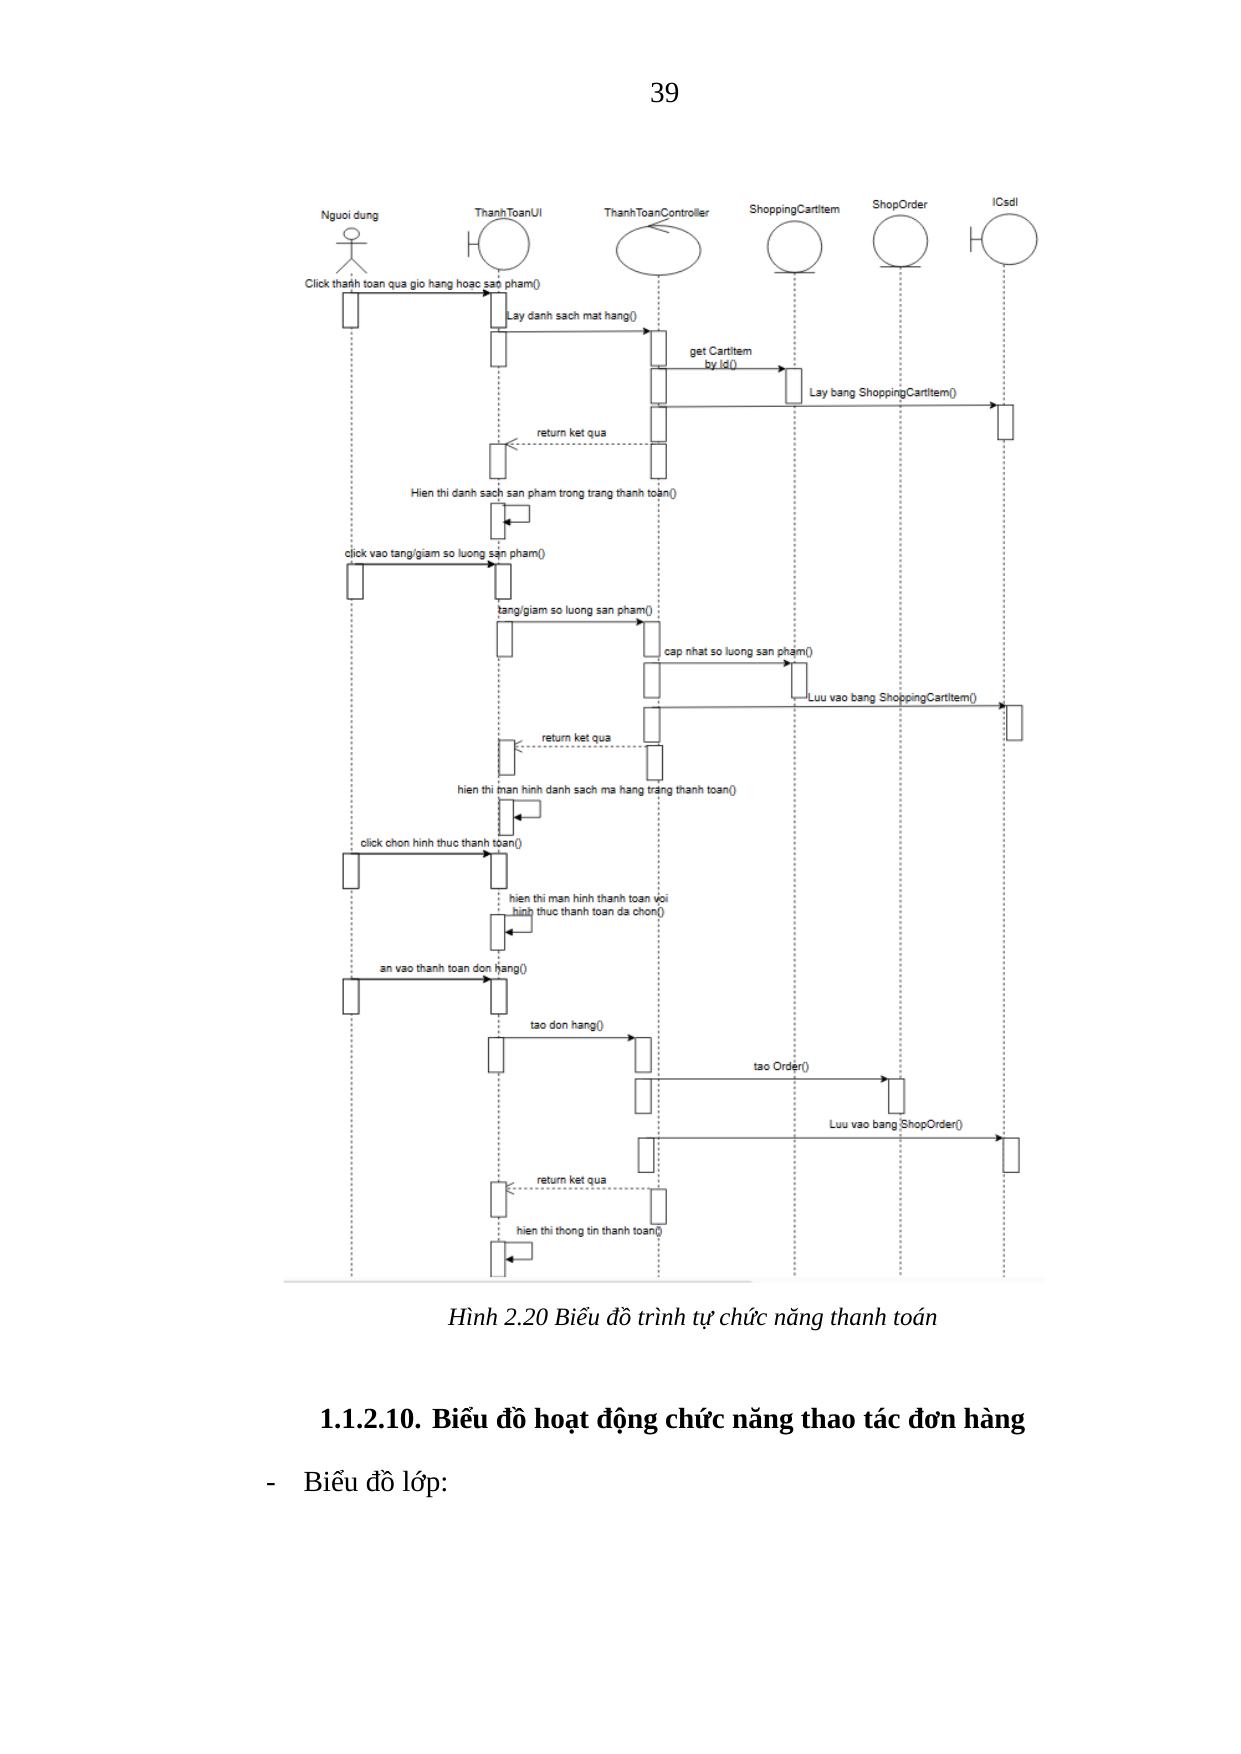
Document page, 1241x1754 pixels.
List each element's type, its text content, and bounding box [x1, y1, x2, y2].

list Biểu đồ lớp: [266, 1464, 1122, 1498]
picture [283, 180, 1046, 1283]
subtitle Biểu đồ hoạt động chức năng thao tác đơn hàng [319, 1401, 1122, 1435]
text Hình 2.20 Biểu đồ trình tự chức năng thanh toán [207, 1302, 1122, 1330]
